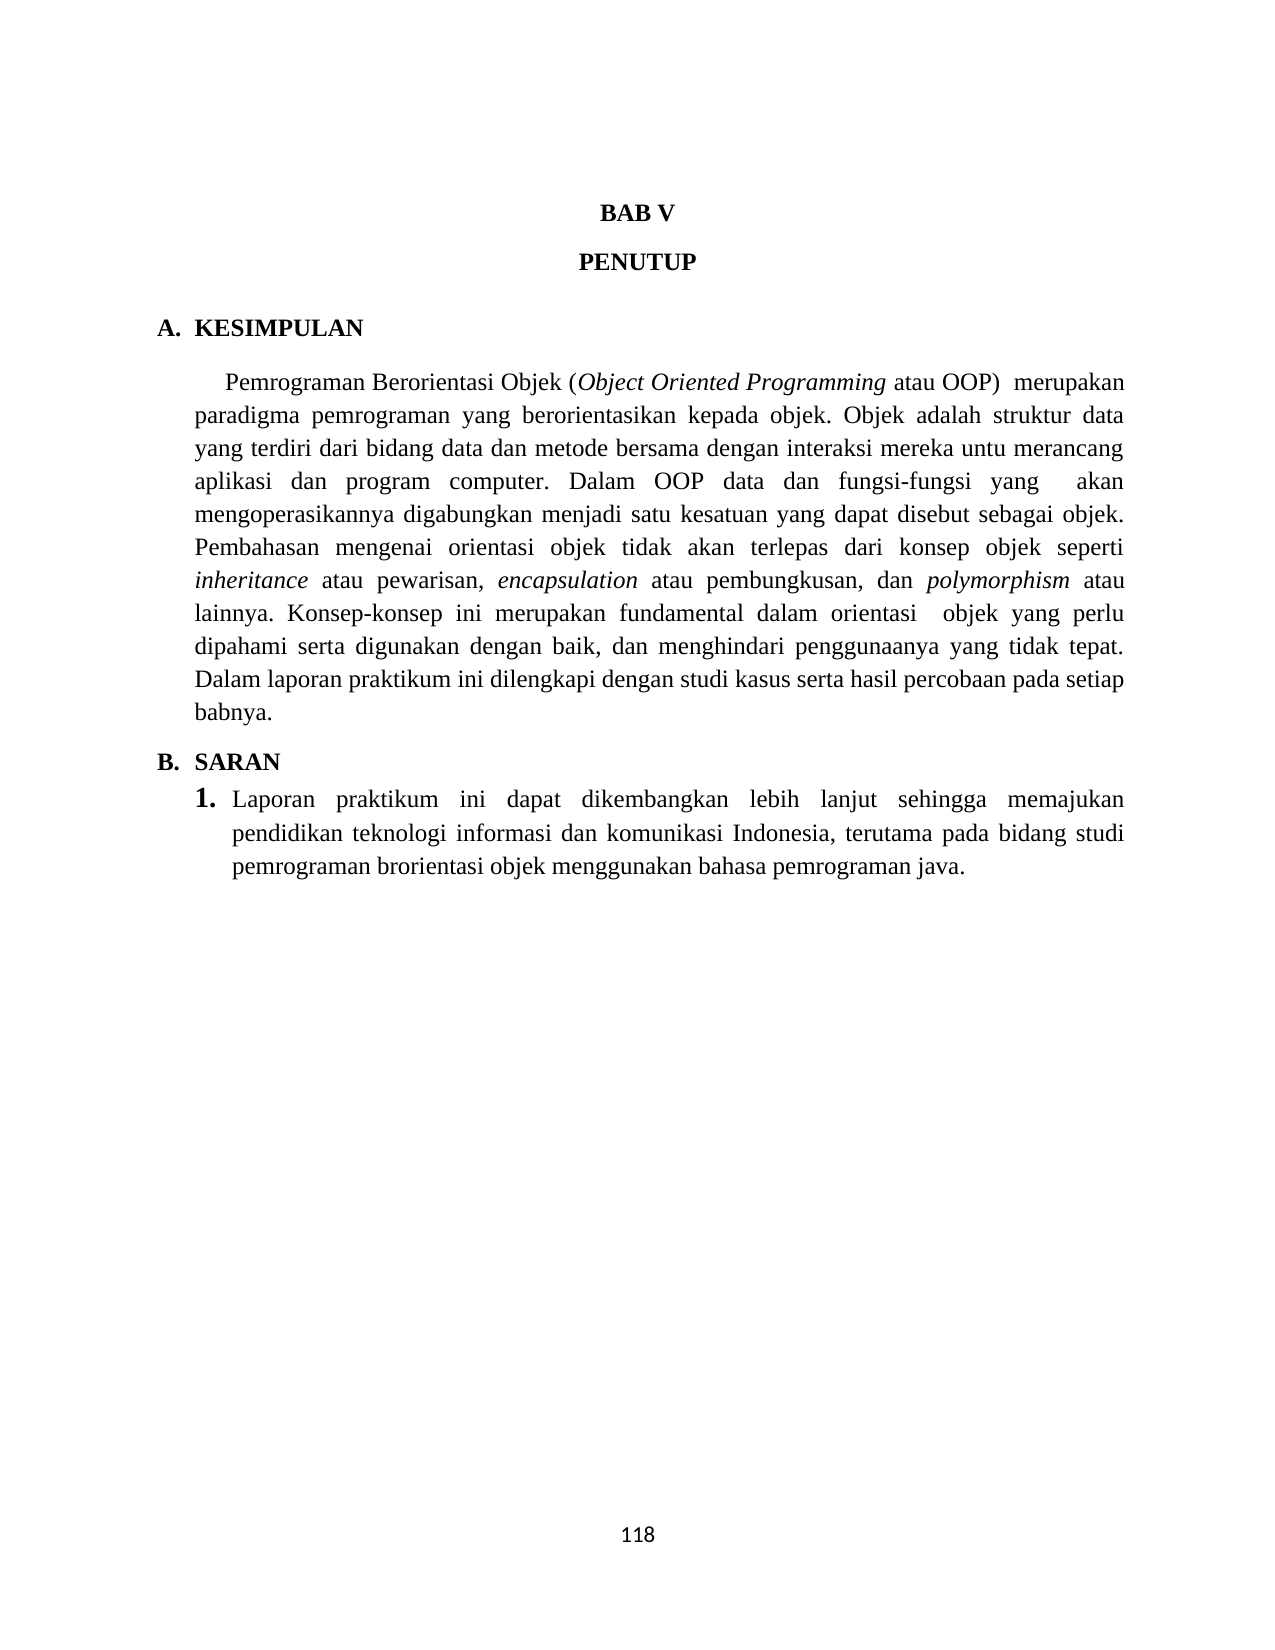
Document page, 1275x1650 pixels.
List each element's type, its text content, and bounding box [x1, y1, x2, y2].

text Pemrograman Berorientasi Objek (Object Oriented Programming atau OOP) merupakan paradigma pemrograman yang berorientasikan kepada objek. Objek adalah struktur data yang terdiri dari bidang data dan metode bersama dengan interaksi mereka untu merancang aplikasi dan program computer. Dalam OOP data dan fungsi-fungsi yang akan mengoperasikannya digabungkan menjadi satu kesatuan yang dapat disebut sebagai objek. Pembahasan mengenai orientasi objek tidak akan terlepas dari konsep objek seperti inheritance atau pewarisan, encapsulation atau pembungkusan, dan polymorphism atau lainnya. Konsep-konsep ini merupakan fundamental dalam orientasi objek yang perlu dipahami serta digunakan dengan baik, dan menghindari penggunaanya yang tidak tepat. Dalam laporan praktikum ini dilengkapi dengan studi kasus serta hasil percobaan pada setiap babnya. [194, 367, 1125, 726]
list KESIMPULAN [157, 313, 1125, 342]
text BAB V [150, 198, 1125, 226]
list PENUTUP [150, 247, 1125, 276]
list SARAN [157, 747, 1125, 776]
list Laporan praktikum ini dapat dikembangkan lebih lanjut sehingga memajukan pendidikan teknologi informasi dan komunikasi Indonesia, terutama pada bidang studi pemrograman brorientasi objek menggunakan bahasa pemrograman java. [194, 780, 1125, 880]
